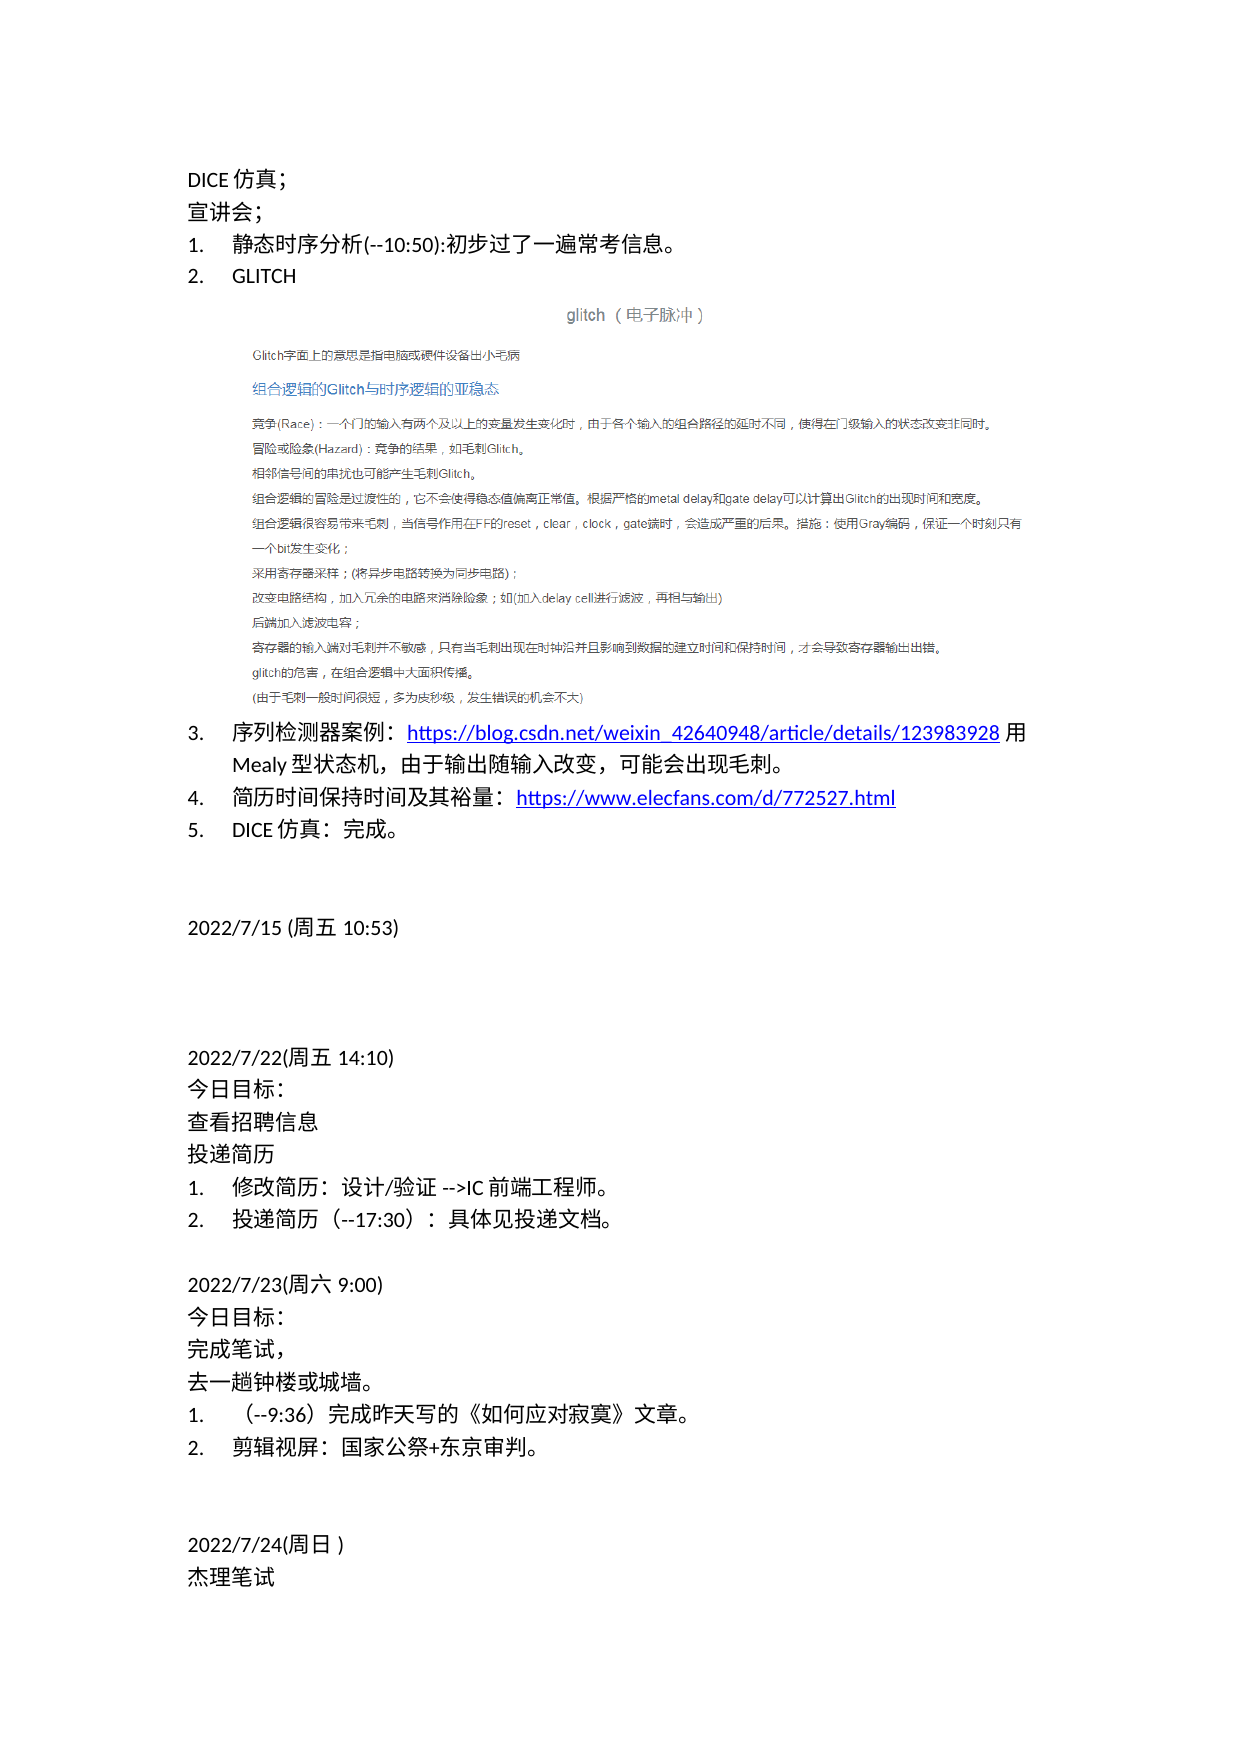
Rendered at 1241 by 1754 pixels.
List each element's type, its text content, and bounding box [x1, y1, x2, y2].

list 2022/7/15 (周五 10:53) [187, 909, 1053, 942]
list 完成笔试， [187, 1332, 1053, 1364]
list 去一趟钟楼或城墙。 [187, 1364, 1053, 1397]
list DICE仿真：完成。 [187, 812, 1053, 844]
list 2022/7/24(周日 ) [187, 1527, 1053, 1559]
list 宣讲会； [187, 194, 1053, 227]
list 投递简历 [187, 1137, 1053, 1169]
list DICE仿真； [187, 162, 1053, 194]
list 简历时间保持时间及其裕量：https://www.elecfans.com/d/772527.html [187, 779, 1053, 812]
list 投递简历（--17:30）：具体见投递文档。 [187, 1202, 1053, 1234]
list 查看招聘信息 [187, 1104, 1053, 1137]
list 修改简历：设计/验证 -->IC前端工程师。 [187, 1169, 1053, 1202]
list 2022/7/22(周五 14:10) [187, 1039, 1053, 1072]
list 2022/7/23(周六 9:00) [187, 1267, 1053, 1299]
list 杰理笔试 [187, 1559, 1053, 1592]
list 剪辑视屏：国家公祭+东京审判。 [187, 1429, 1053, 1462]
list 静态时序分析(--10:50):初步过了一遍常考信息。 [187, 227, 1053, 259]
list （--9:36）完成昨天写的《如何应对寂寞》文章。 [187, 1397, 1053, 1429]
list 序列检测器案例：https://blog.csdn.net/weixin_42640948/article/details/123983928 用Mealy型状态机，由于输出随输入改变，可能会出现毛刺。 [187, 714, 1053, 779]
picture [231, 302, 1096, 704]
list 今日目标： [187, 1072, 1053, 1104]
list GLITCH [187, 259, 1053, 292]
list 今日目标： [187, 1299, 1053, 1332]
